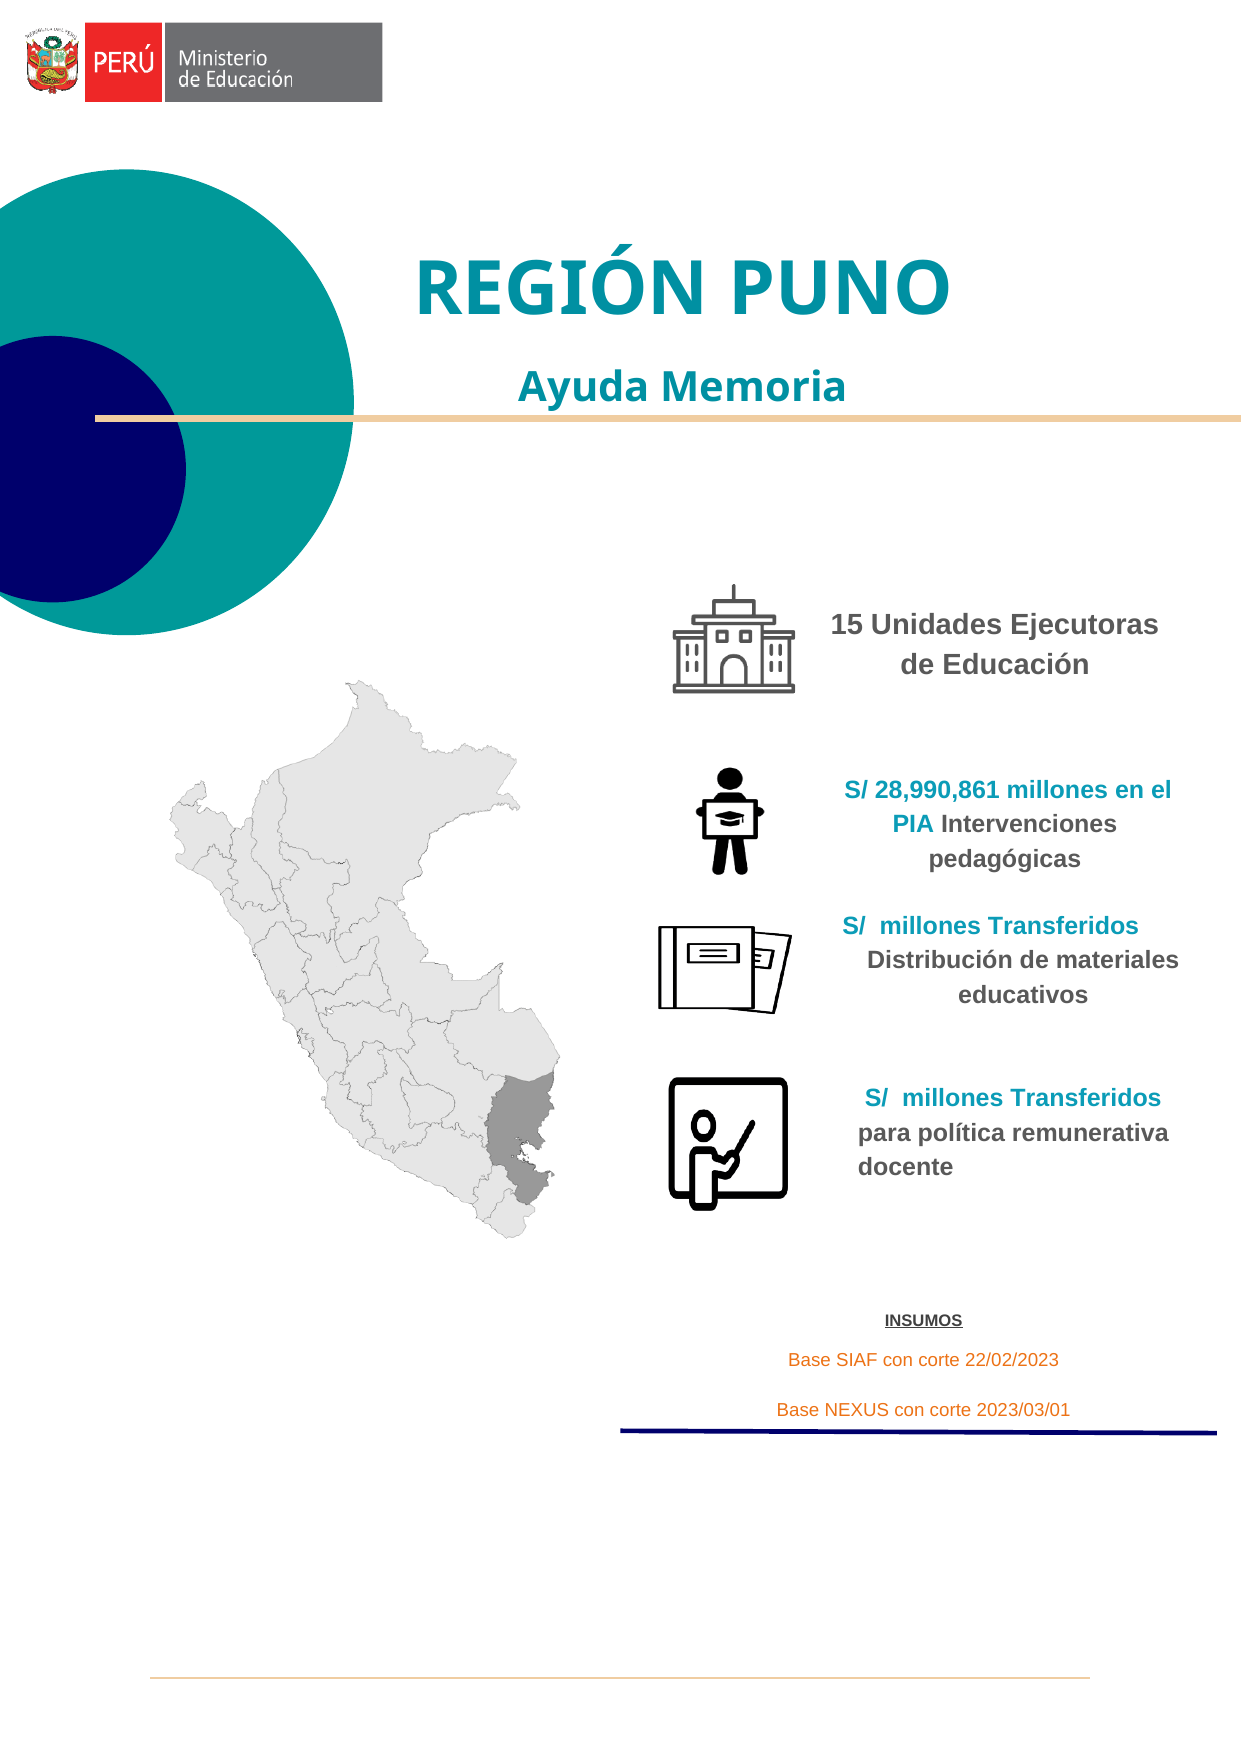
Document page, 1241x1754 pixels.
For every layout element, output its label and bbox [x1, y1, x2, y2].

picture [150, 675, 586, 1255]
picture [617, 913, 816, 1021]
picture [646, 1045, 801, 1227]
picture [179, 50, 292, 87]
picture [664, 749, 793, 894]
picture [21, 28, 81, 98]
